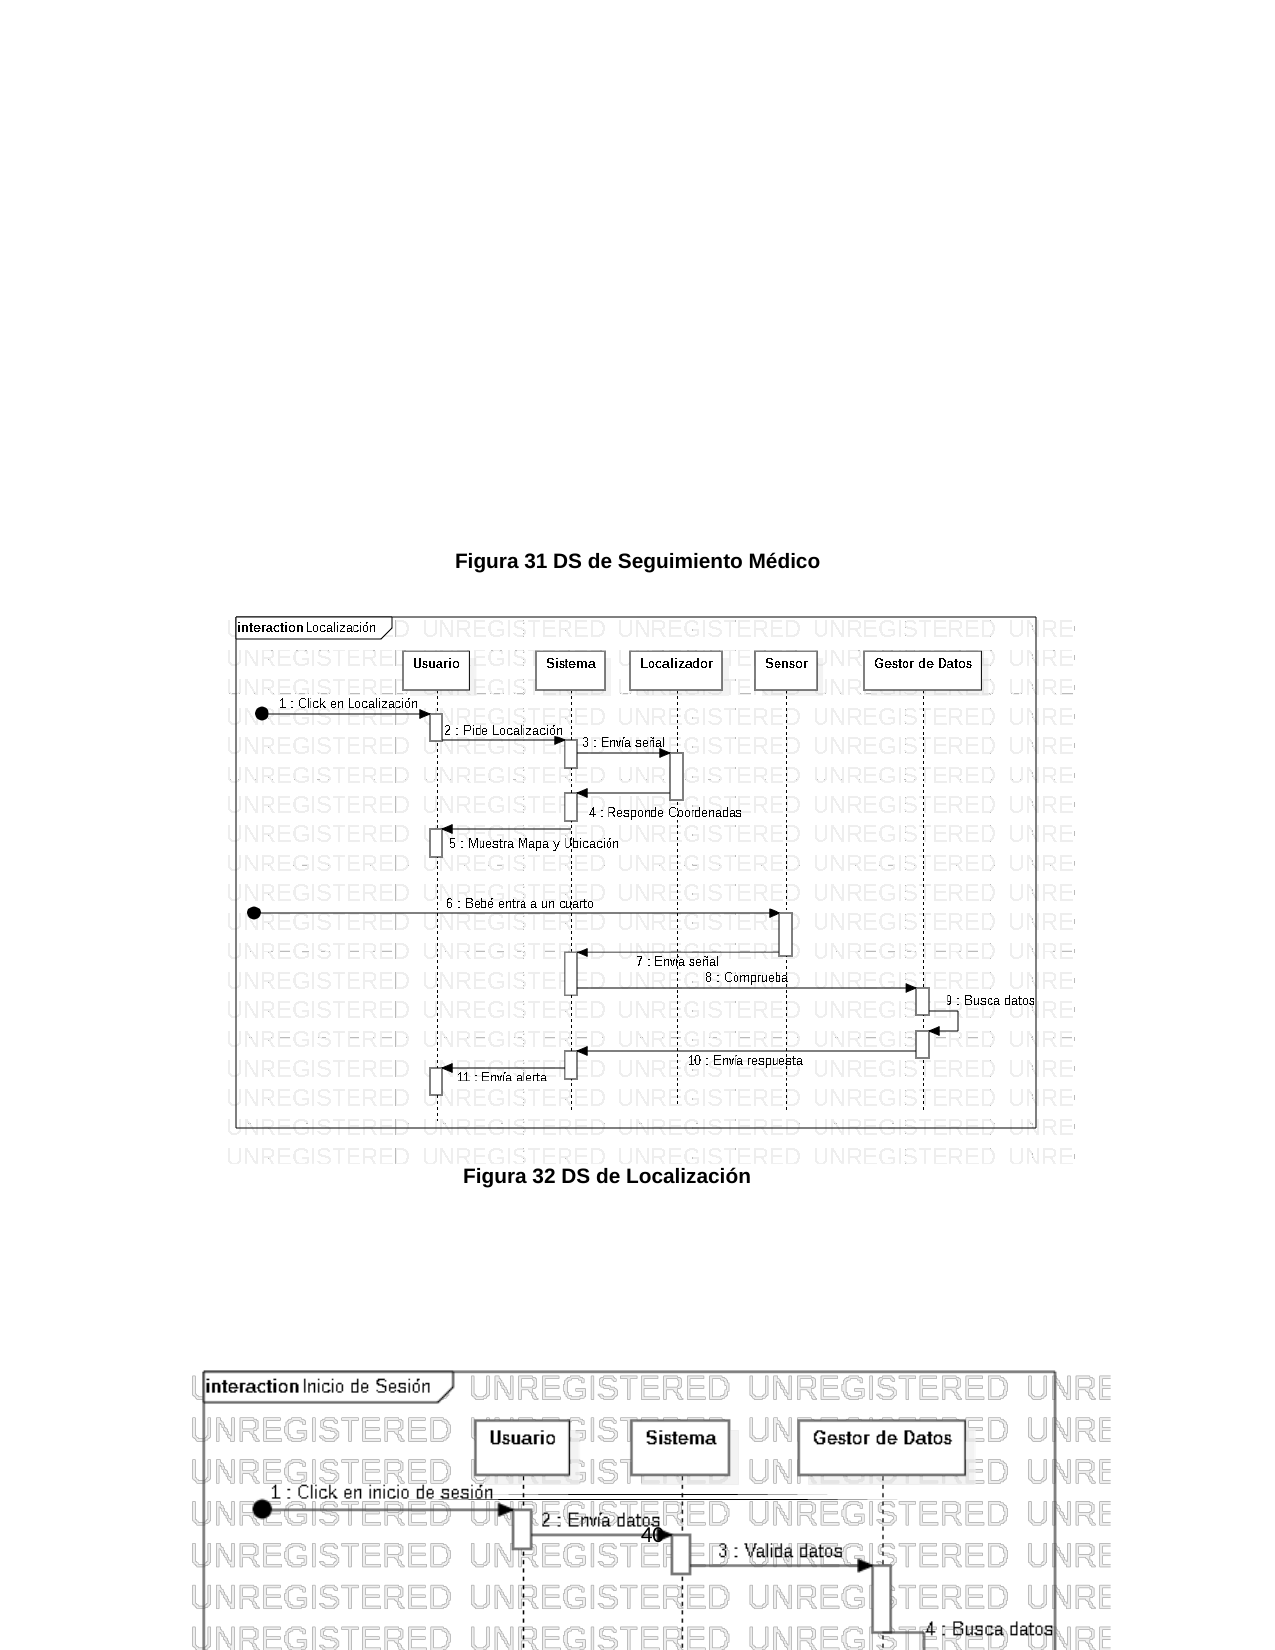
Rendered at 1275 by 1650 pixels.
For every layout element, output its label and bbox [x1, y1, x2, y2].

picture [190, 1358, 1111, 1650]
picture [226, 607, 1075, 1163]
